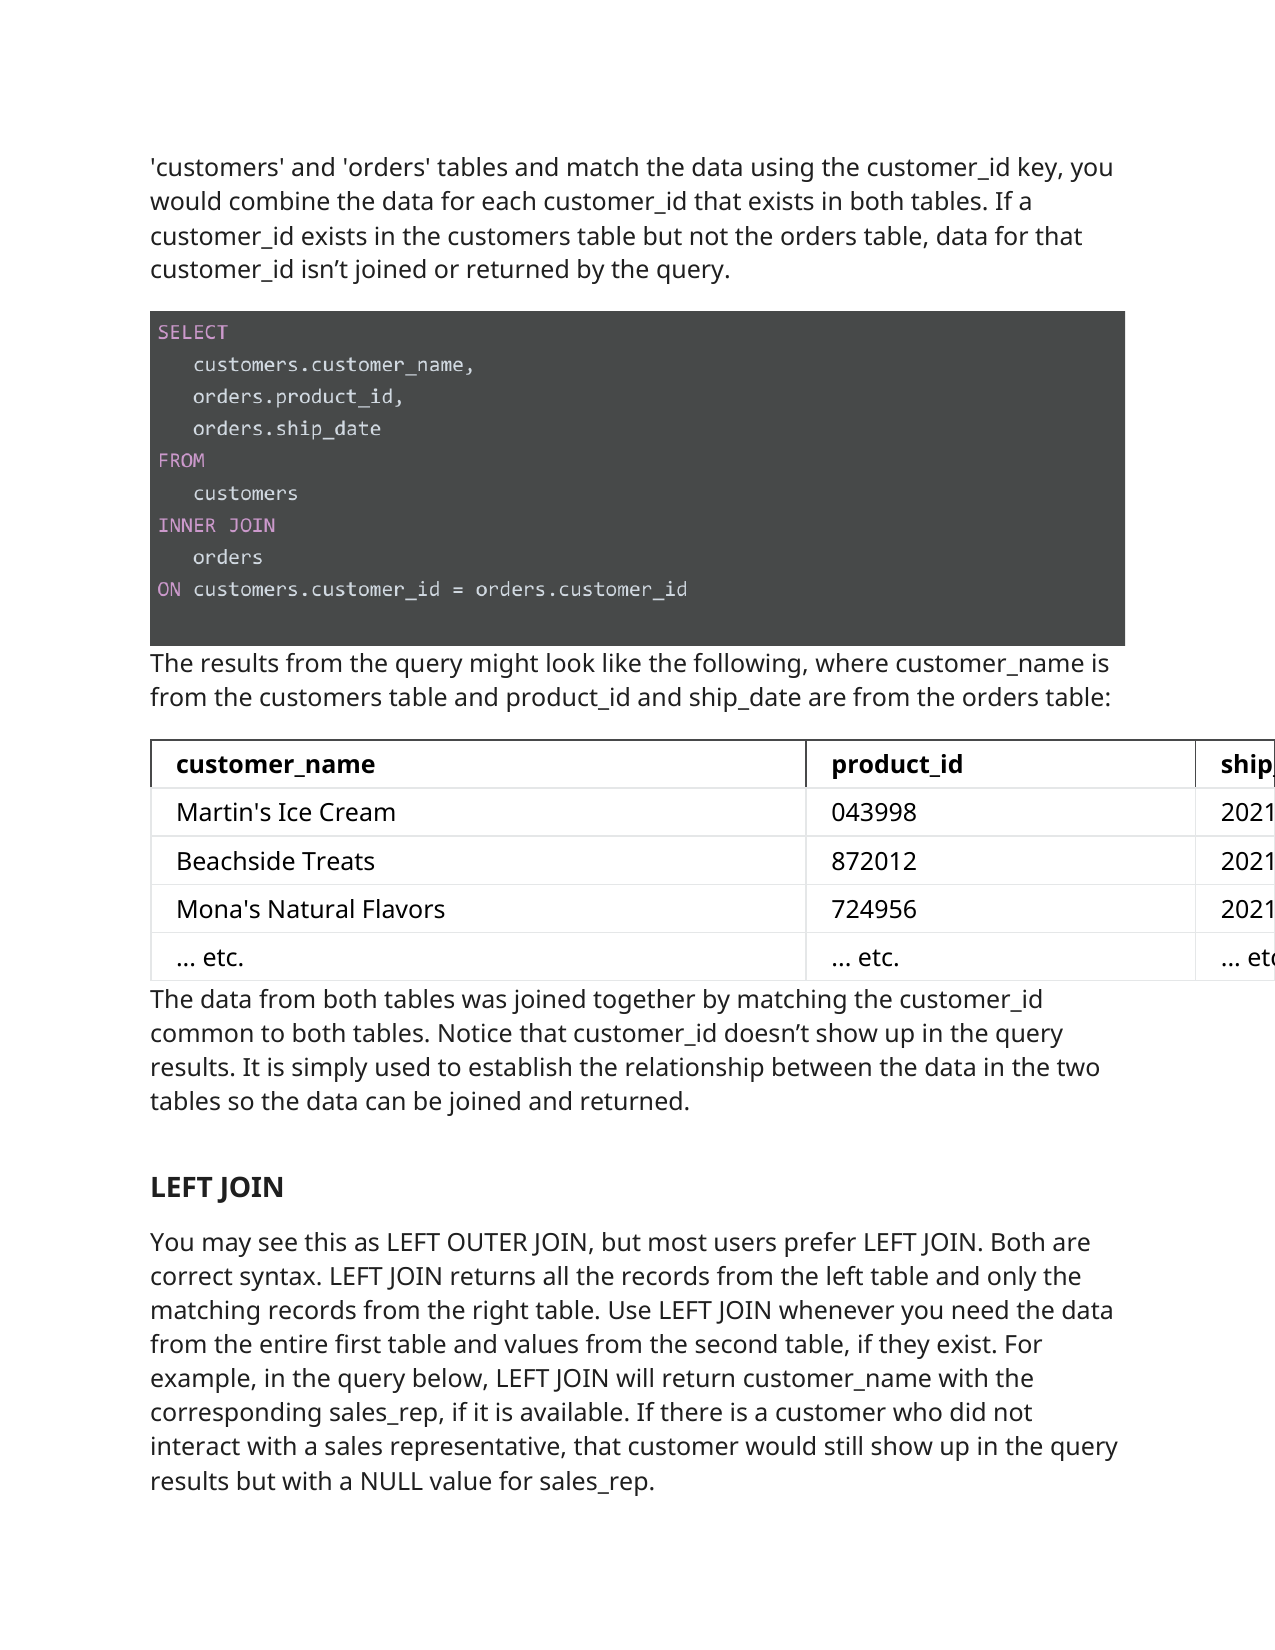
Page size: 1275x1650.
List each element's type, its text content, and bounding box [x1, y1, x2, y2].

table_cell 2021-02-25 [1196, 837, 1274, 883]
text The results from the query might look like the following, where customer_name is from the customers table and product_id and ship_date are from the orders table: [150, 646, 1125, 714]
text The data from both tables was joined together by matching the customer_id common to both tables. Notice that customer_id doesn’t show up in the query results. It is simply used to establish the relationship between the data in the two tables so the data can be joined and returned. [150, 981, 1125, 1118]
table_header customer_name [152, 741, 805, 787]
table_header ship_date [1196, 741, 1274, 787]
table_header product_id [807, 741, 1195, 787]
table_cell Martin's Ice Cream [152, 789, 805, 835]
table_cell ... etc. [152, 933, 805, 980]
table_cell 2021-02-28 [1196, 885, 1274, 932]
table_cell ... etc. [807, 933, 1195, 980]
table_cell 043998 [807, 789, 1195, 835]
table_cell Mona's Natural Flavors [152, 885, 805, 932]
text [150, 150, 1125, 286]
table_cell 724956 [807, 885, 1195, 932]
table_cell 872012 [807, 837, 1195, 883]
text You may see this as LEFT OUTER JOIN, but most users prefer LEFT JOIN. Both are correct syntax. LEFT JOIN returns all the records from the left table and only the matching records from the right table. Use LEFT JOIN whenever you need the data from the entire first table and values from the second table, if they exist. For example, in the query below, LEFT JOIN will return customer_name with the corresponding sales_rep, if it is available. If there is a customer who did not interact with a sales representative, that customer would still show up in the query results but with a NULL value for sales_rep. [150, 1225, 1125, 1497]
table_cell ... etc. [1196, 933, 1274, 980]
table_cell 2021-02-23 [1196, 789, 1274, 835]
table_cell Beachside Treats [152, 837, 805, 883]
text LEFT JOIN [150, 1168, 1125, 1206]
picture [150, 311, 1125, 646]
